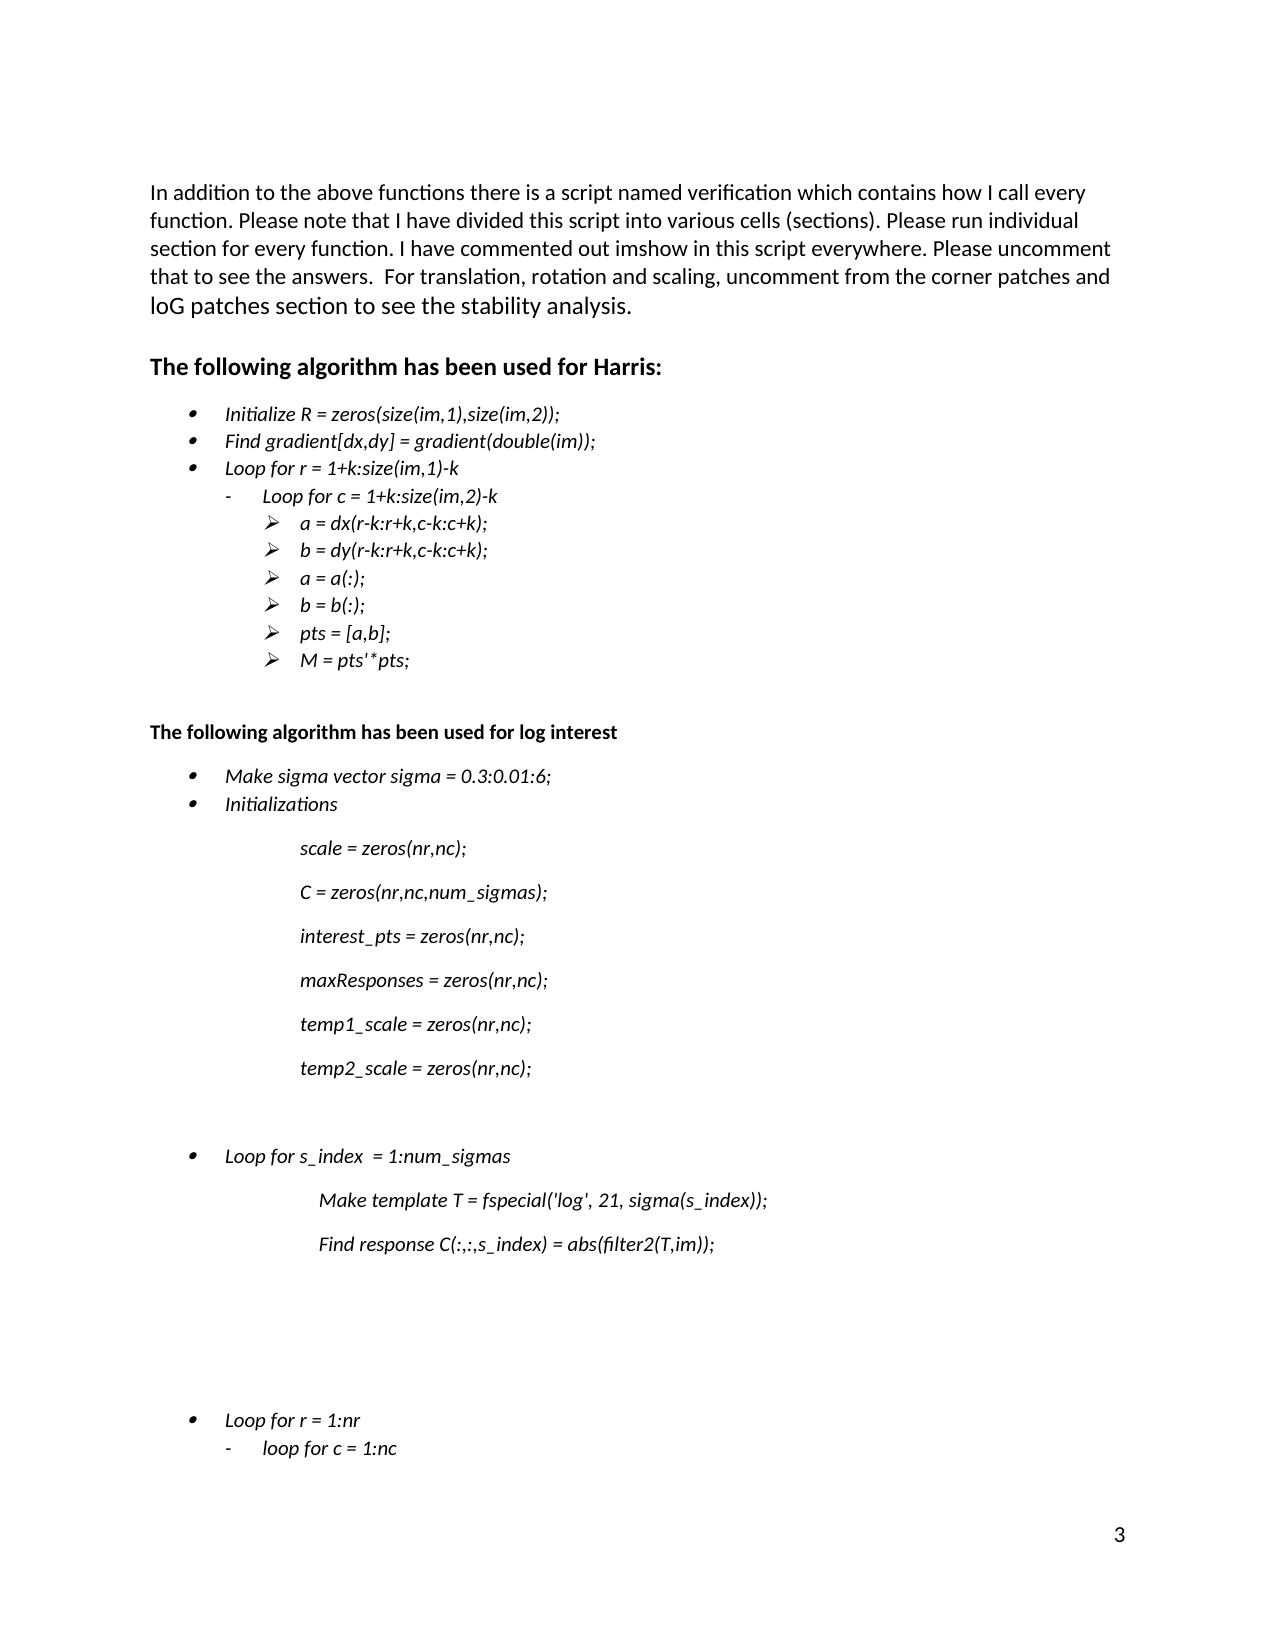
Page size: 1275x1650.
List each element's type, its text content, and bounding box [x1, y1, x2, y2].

list b = dy(r-k:r+k,c-k:c+k); [262, 538, 1125, 563]
list Loop for r = 1:nr [187, 1408, 1125, 1433]
text temp1_scale = zeros(nr,nc); [300, 1011, 1125, 1037]
text interest_pts = zeros(nr,nc); [300, 923, 1125, 948]
list a = dx(r-k:r+k,c-k:c+k); [262, 510, 1125, 536]
text scale = zeros(nr,nc); [300, 835, 1125, 860]
list pts = [a,b]; [262, 620, 1125, 645]
text maxResponses = zeros(nr,nc); [300, 967, 1125, 992]
text The following algorithm has been used for log interest [150, 719, 1125, 745]
list Loop for r = 1+k:size(im,1)-k [187, 456, 1125, 481]
list Loop for s_index = 1:num_sigmas [187, 1143, 1125, 1169]
text loG patches section to see the stability analysis. [150, 290, 1125, 321]
list b = b(:); [262, 592, 1125, 618]
list Initializations [187, 791, 1125, 816]
text The following algorithm has been used for Harris: [150, 351, 1125, 382]
text Find response C(:,:,s_index) = abs(filter2(T,im)); [300, 1231, 1125, 1257]
list a = a(:); [262, 565, 1125, 591]
text In addition to the above functions there is a script named verification which contains how I call every function. Please note that I have divided this script into various cells (sections). Please run individual section for every function. I have commented out imshow in this script everywhere. Please uncomment that to see the answers. For translation, rotation and scaling, uncomment from the corner patches and [150, 178, 1125, 290]
list loop for c = 1:nc [225, 1435, 1125, 1461]
list Initialize R = zeros(size(im,1),size(im,2)); [187, 401, 1125, 426]
list Make sigma vector sigma = 0.3:0.01:6; [187, 763, 1125, 789]
list M = pts'*pts; [262, 647, 1125, 673]
text C = zeros(nr,nc,num_sigmas); [300, 879, 1125, 904]
list Loop for c = 1+k:size(im,2)-k [225, 483, 1125, 508]
text temp2_scale = zeros(nr,nc); [300, 1055, 1125, 1081]
text Make template T = fspecial('log', 21, sigma(s_index)); [300, 1187, 1125, 1213]
list Find gradient[dx,dy] = gradient(double(im)); [187, 428, 1125, 453]
